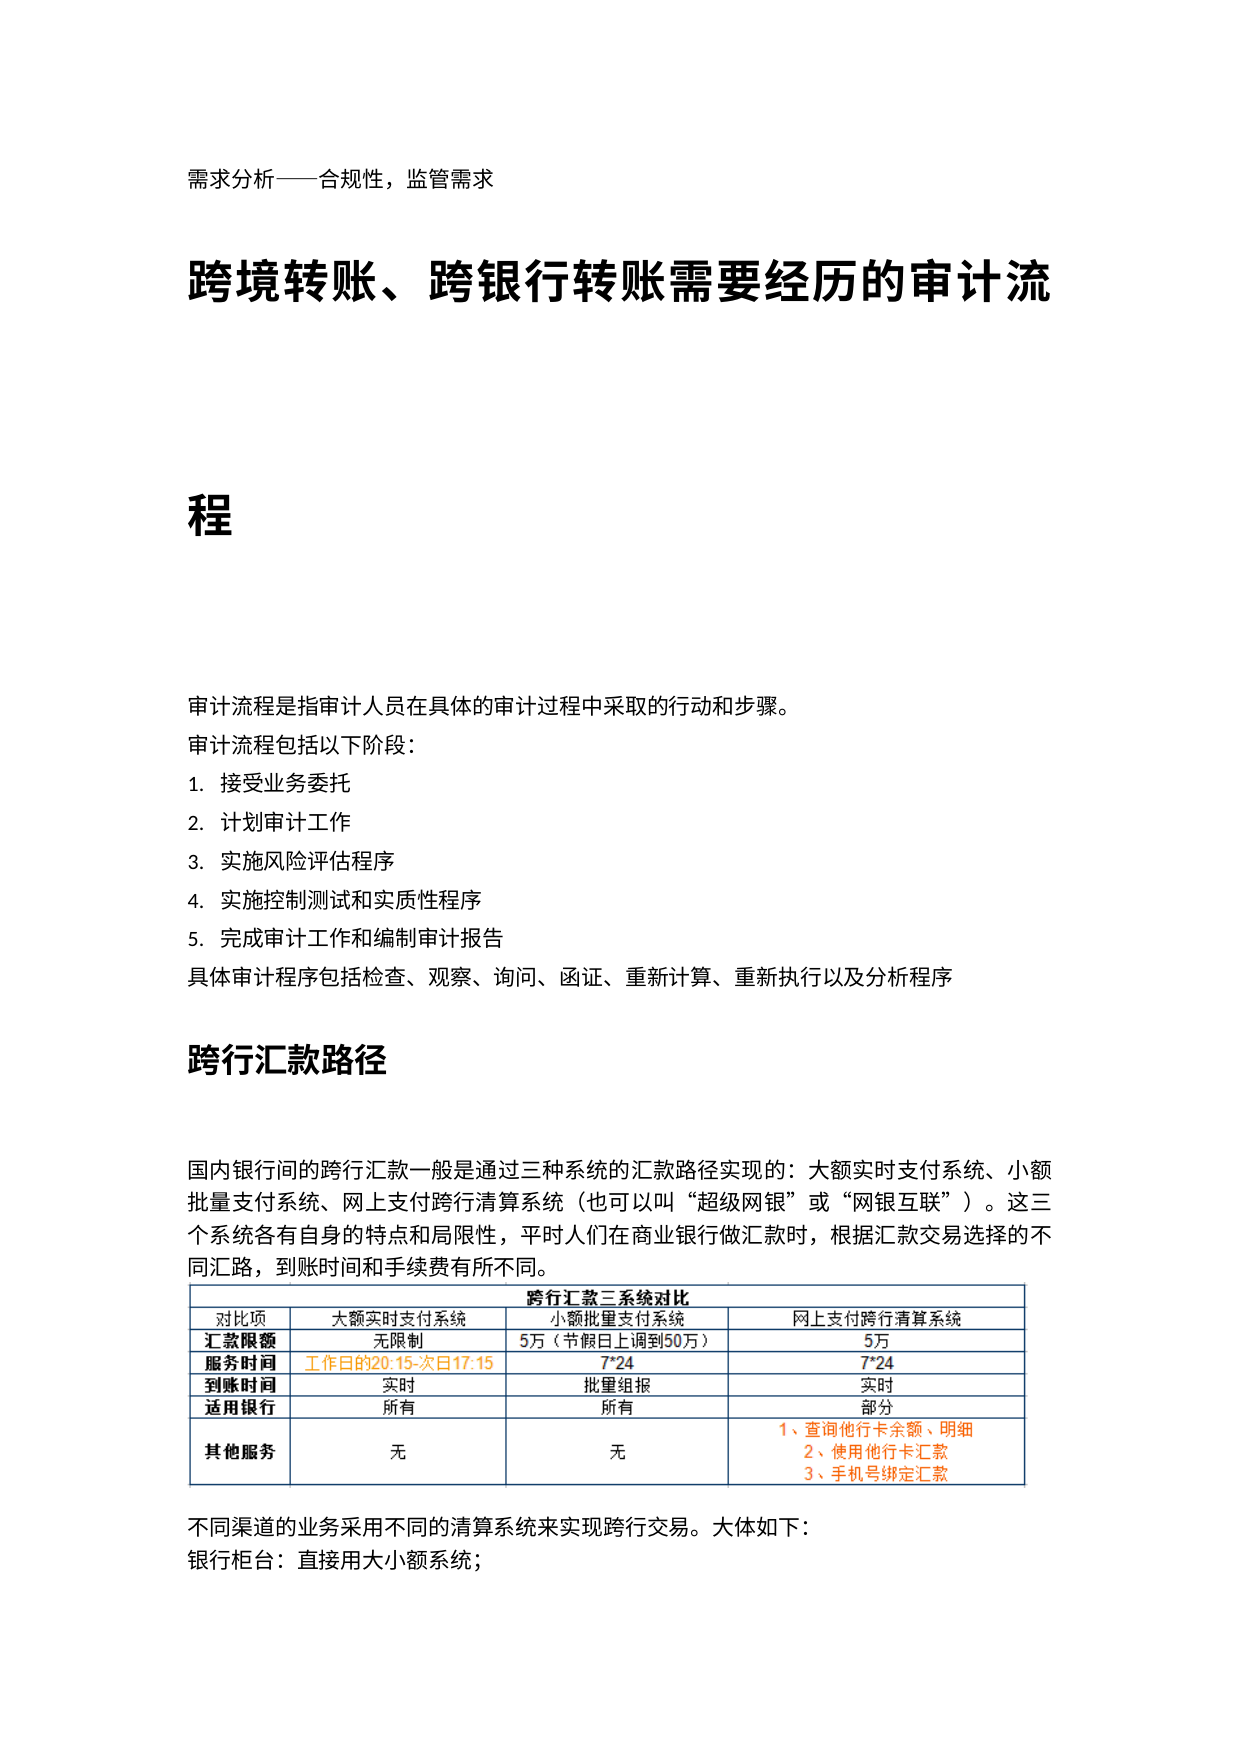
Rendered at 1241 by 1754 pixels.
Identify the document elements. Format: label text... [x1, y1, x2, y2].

subtitle 跨境转账、跨银行转账需要经历的审计流程 [187, 230, 1053, 561]
picture [187, 1282, 1028, 1488]
list 实施控制测试和实质性程序 [187, 882, 1053, 915]
text 国内银行间的跨行汇款一般是通过三种系统的汇款路径实现的：大额实时支付系统、小额批量支付系统、网上支付跨行清算系统（也可以叫“超级网银”或“网银互联”）。这三个系统各有自身的特点和局限性，平时人们在商业银行做汇款时，根据汇款交易选择的不同汇路，到账时间和手续费有所不同。 [187, 1152, 1053, 1282]
list 实施风险评估程序 [187, 843, 1053, 876]
text 审计流程是指审计人员在具体的审计过程中采取的行动和步骤。 [187, 688, 1053, 721]
text 不同渠道的业务采用不同的清算系统来实现跨行交易。大体如下： [187, 1510, 1053, 1542]
subtitle 跨行汇款路径 [187, 1026, 1053, 1091]
text 银行柜台：直接用大小额系统； [187, 1542, 1053, 1575]
list 完成审计工作和编制审计报告 [187, 921, 1053, 953]
list 接受业务委托 [187, 766, 1053, 798]
list 计划审计工作 [187, 805, 1053, 837]
text 需求分析——合规性，监管需求 [187, 162, 1053, 194]
text 具体审计程序包括检查、观察、询问、函证、重新计算、重新执行以及分析程序 [187, 960, 1053, 992]
text 审计流程包括以下阶段： [187, 727, 1053, 760]
